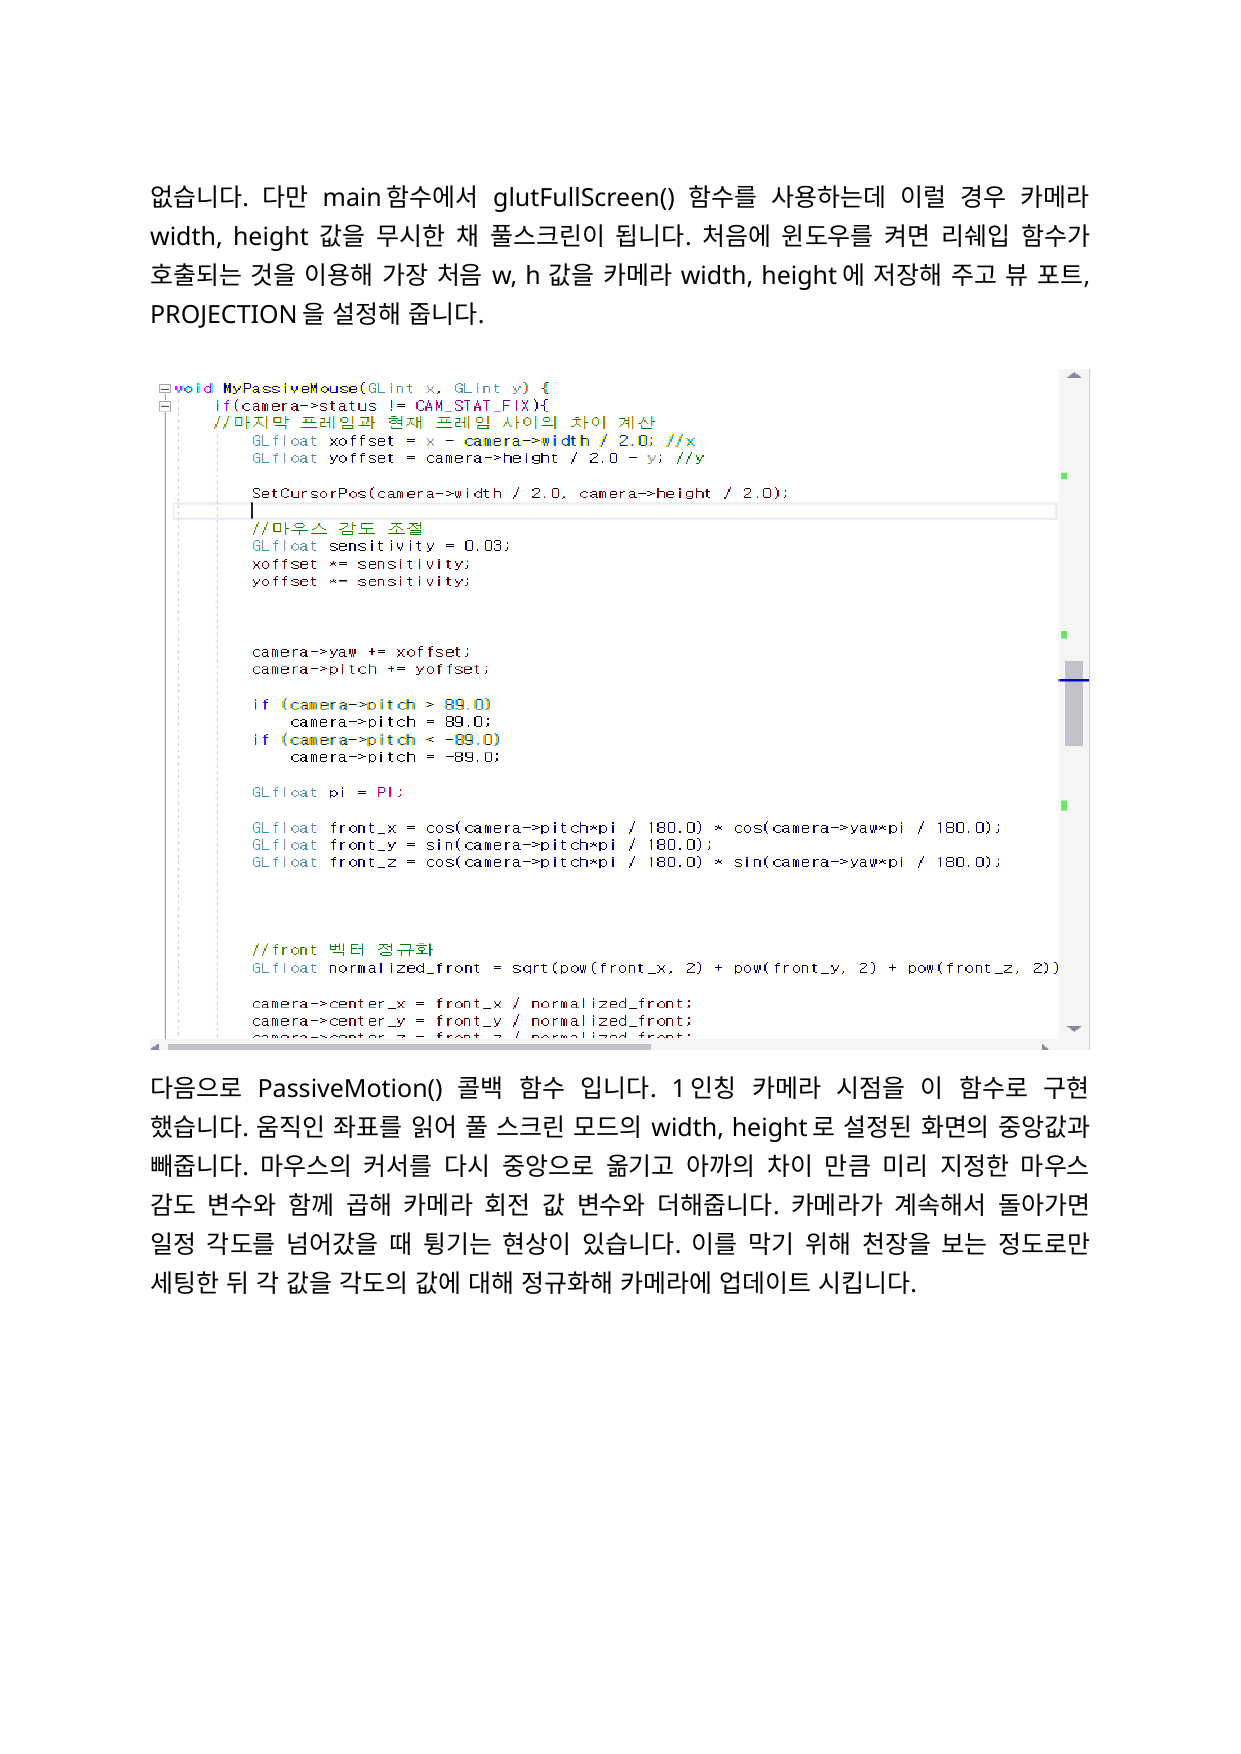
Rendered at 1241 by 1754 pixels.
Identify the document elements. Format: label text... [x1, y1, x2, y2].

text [150, 177, 1090, 369]
text 다음으로 PassiveMotion() 콜백 함수 입니다. 1인칭 카메라 시점을 이 함수로 구현 했습니다. 움직인 좌표를 읽어 풀 스크린 모드의 width, height로 설정된 화면의 중앙값과 빼줍니다. 마우스의 커서를 다시 중앙으로 옮기고 아까의 차이 만큼 미리 지정한 마우스 감도 변수와 함께 곱해 카메라 회전 값 변수와 더해줍니다. 카메라가 계속해서 돌아가면 일정 각도를 넘어갔을 때 튕기는 현상이 있습니다. 이를 막기 위해 천장을 보는 정도로만 세팅한 뒤 각 값을 각도의 값에 대해 정규화해 카메라에 업데이트 시킵니다. [150, 1068, 1090, 1300]
picture [150, 369, 1091, 1050]
